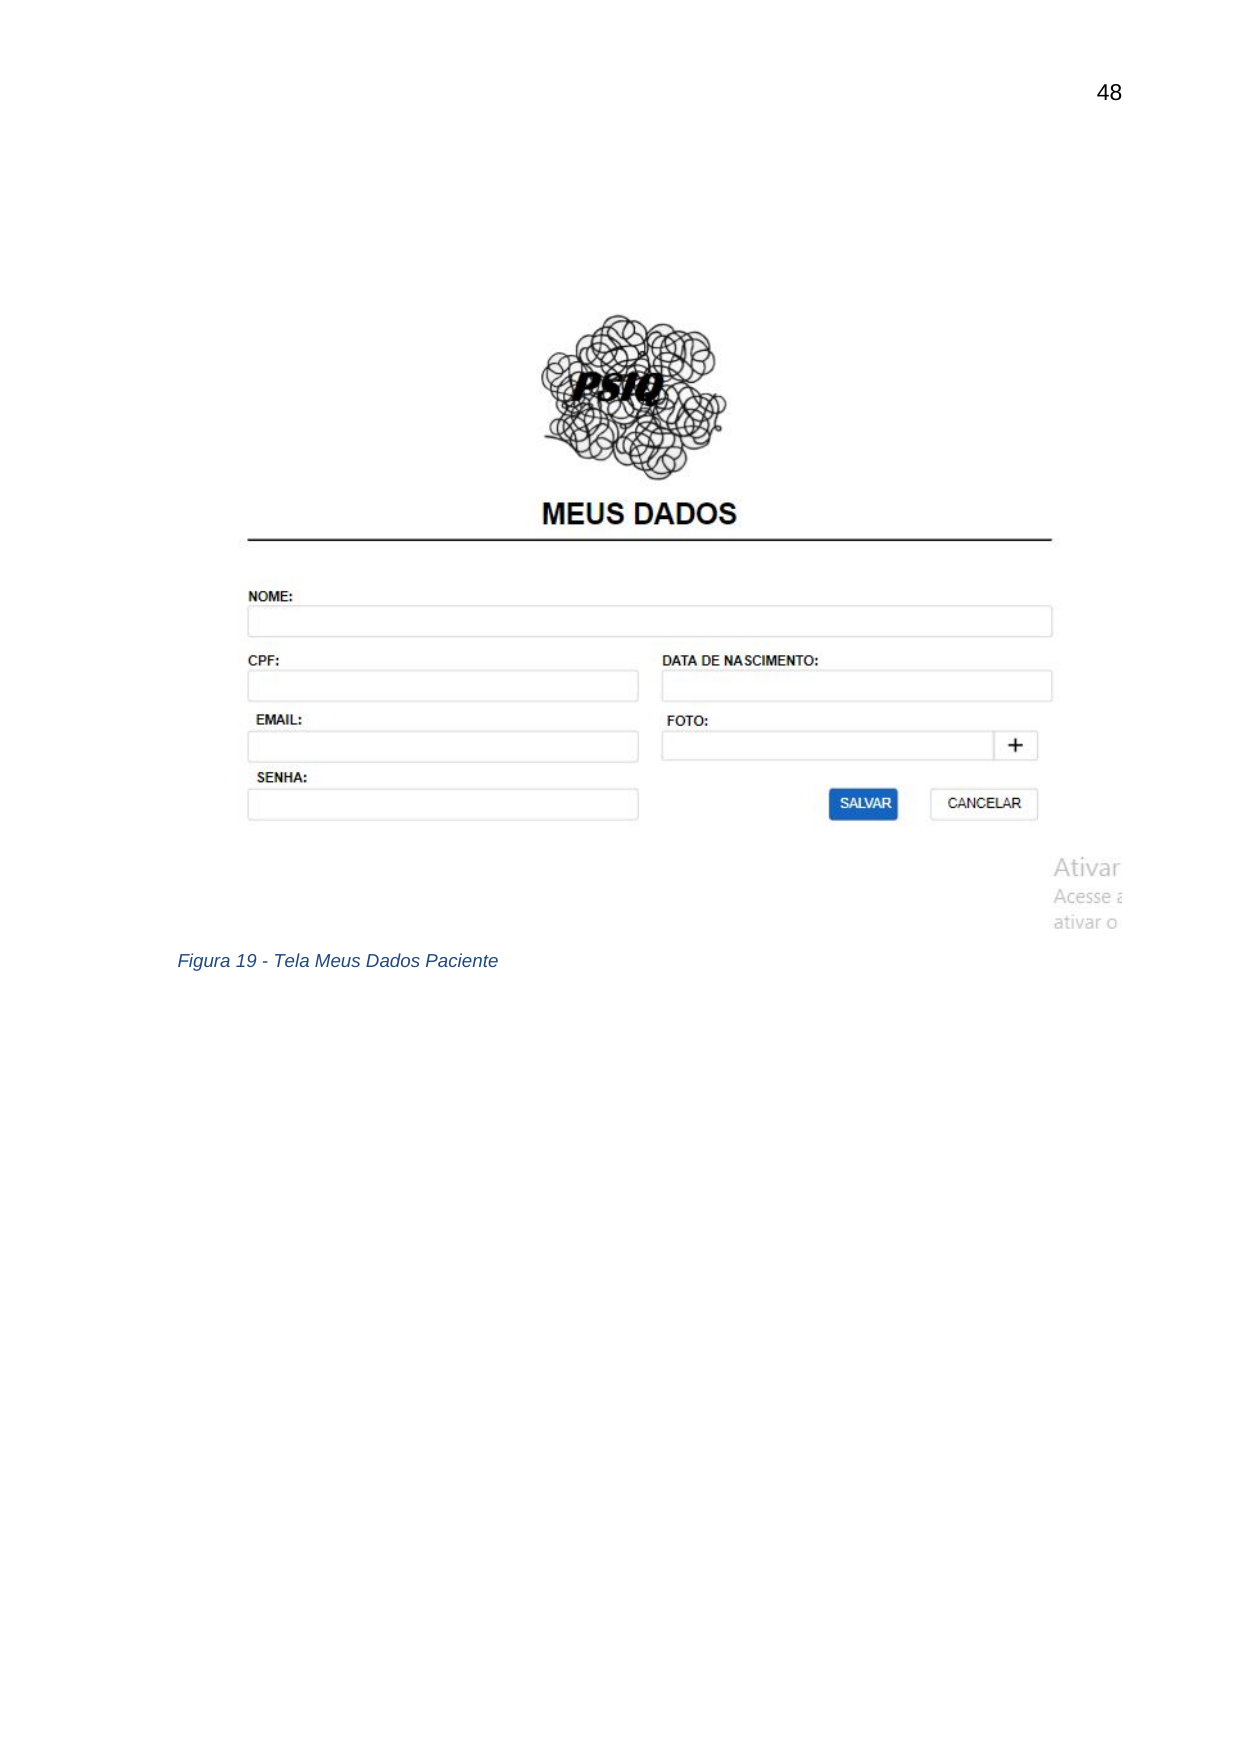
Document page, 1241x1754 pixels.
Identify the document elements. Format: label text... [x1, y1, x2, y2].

picture [177, 251, 1123, 934]
